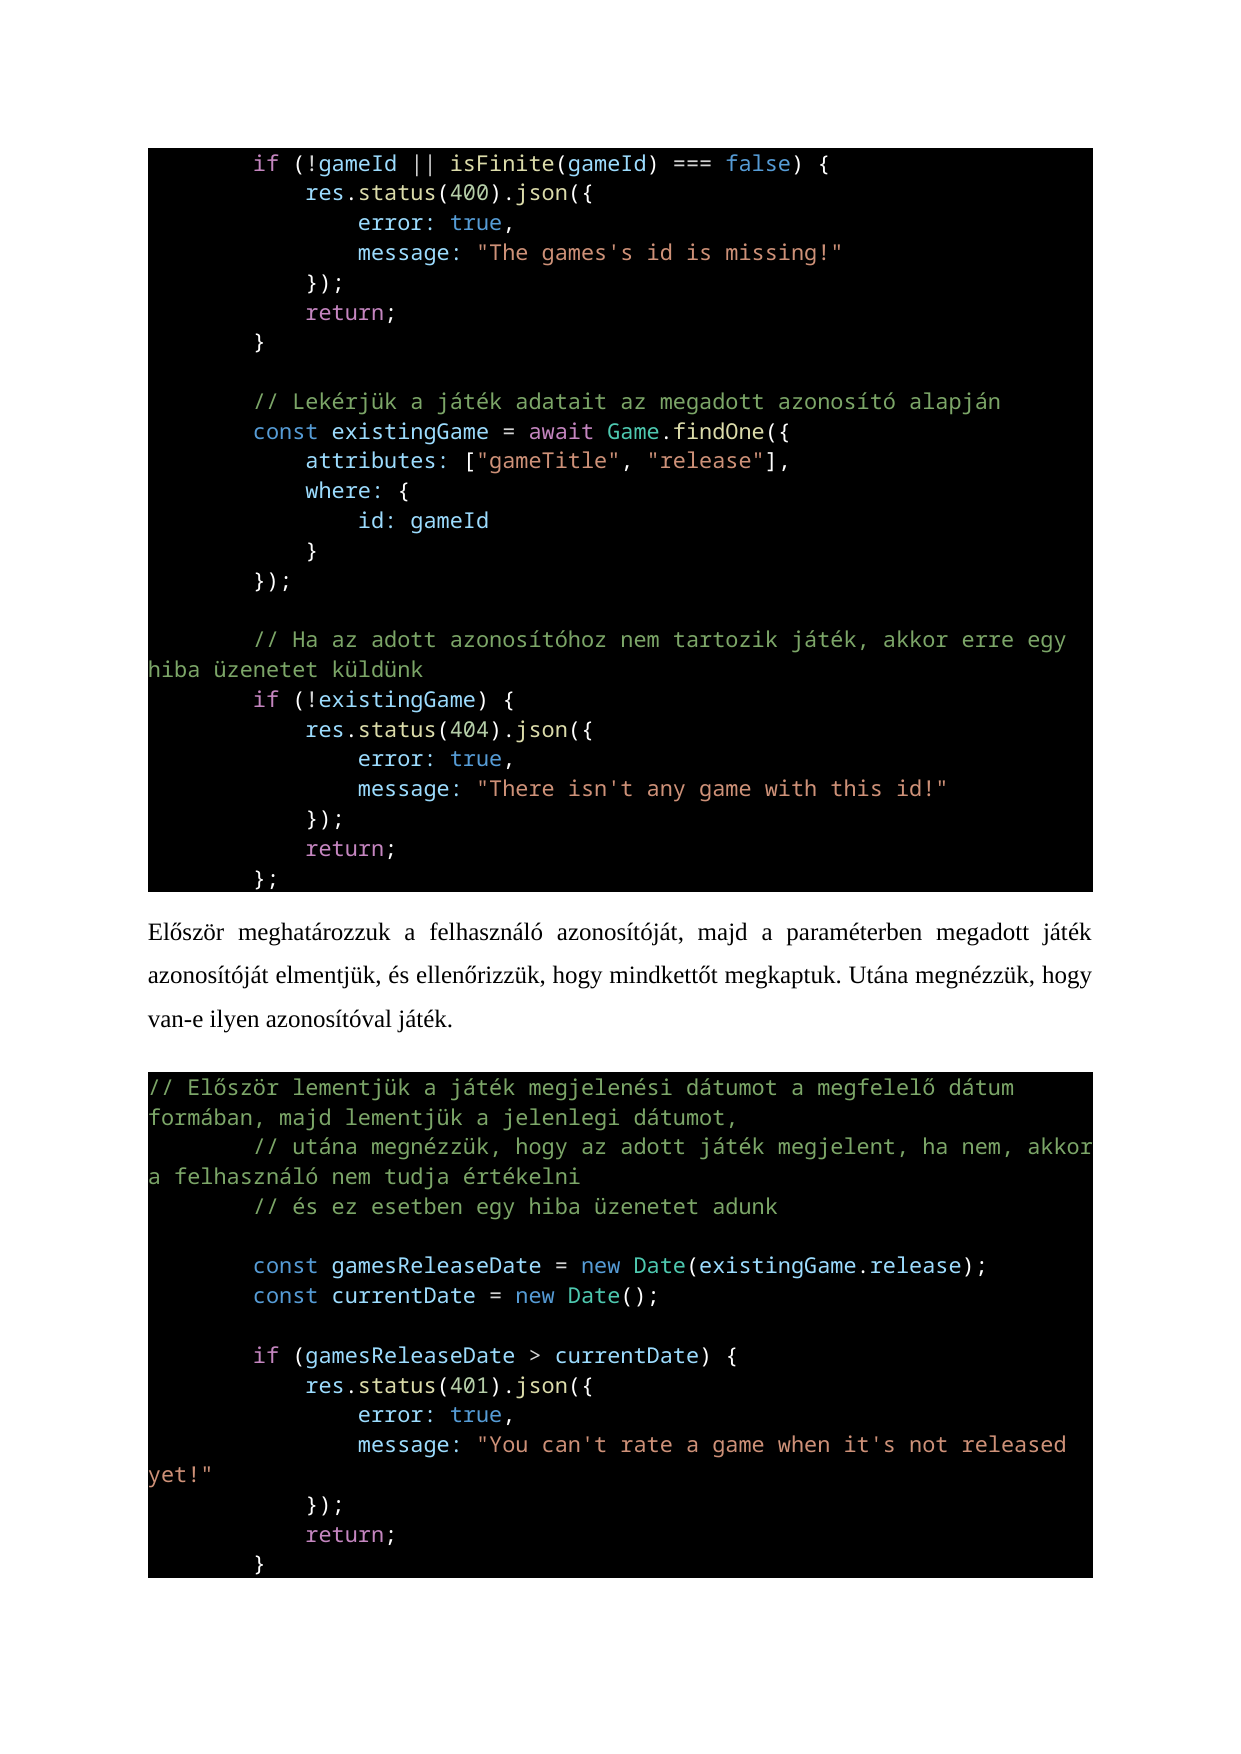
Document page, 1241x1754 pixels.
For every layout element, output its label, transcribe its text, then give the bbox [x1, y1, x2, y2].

text if (!existingGame) { [148, 684, 1093, 714]
text const currentDate = new Date(); [148, 1280, 1093, 1310]
text res.status(401).json({ [148, 1370, 1093, 1399]
text }); [148, 565, 1093, 594]
text res.status(400).json({ [148, 177, 1093, 207]
text res.status(404).json({ [148, 714, 1093, 743]
text // és ez esetben egy hiba üzenetet adunk [148, 1191, 1093, 1221]
text const gamesReleaseDate = new Date(existingGame.release); [148, 1251, 1093, 1280]
text }; [148, 863, 1093, 892]
text Először meghatározzuk a felhasználó azonosítóját, majd a paraméterben megadott játék azonosítóját elmentjük, és ellenőrizzük, hogy mindkettőt megkaptuk. Utána megnézzük, hogy van-e ilyen azonosítóval játék. [148, 917, 1093, 1032]
text error: true, [148, 1399, 1093, 1429]
text attributes: ["gameTitle", "release"], [148, 446, 1093, 475]
text return; [148, 833, 1093, 863]
text id: gameId [148, 505, 1093, 535]
text }); [148, 267, 1093, 297]
text error: true, [148, 207, 1093, 237]
text } [148, 326, 1093, 356]
text return; [148, 297, 1093, 326]
text message: "You can't rate a game when it's not released yet!" [148, 1429, 1093, 1489]
text const existingGame = await Game.findOne({ [148, 416, 1093, 446]
text message: "The games's id is missing!" [148, 237, 1093, 267]
text error: true, [148, 743, 1093, 773]
text // Ha az adott azonosítóhoz nem tartozik játék, akkor erre egy hiba üzenetet küldünk [148, 624, 1093, 684]
text // Lekérjük a játék adatait az megadott azonosító alapján [148, 386, 1093, 416]
text // utána megnézzük, hogy az adott játék megjelent, ha nem, akkor a felhasználó nem tudja értékelni [148, 1131, 1093, 1191]
text }); [148, 1489, 1093, 1519]
text if (gamesReleaseDate > currentDate) { [148, 1340, 1093, 1370]
text where: { [148, 475, 1093, 505]
text if (!gameId || isFinite(gameId) === false) { [148, 148, 1093, 177]
text // Először lementjük a játék megjelenési dátumot a megfelelő dátum formában, majd lementjük a jelenlegi dátumot, [148, 1072, 1093, 1131]
text message: "There isn't any game with this id!" [148, 773, 1093, 803]
text } [148, 1548, 1093, 1578]
text } [148, 535, 1093, 565]
text }); [148, 803, 1093, 833]
text return; [148, 1519, 1093, 1548]
